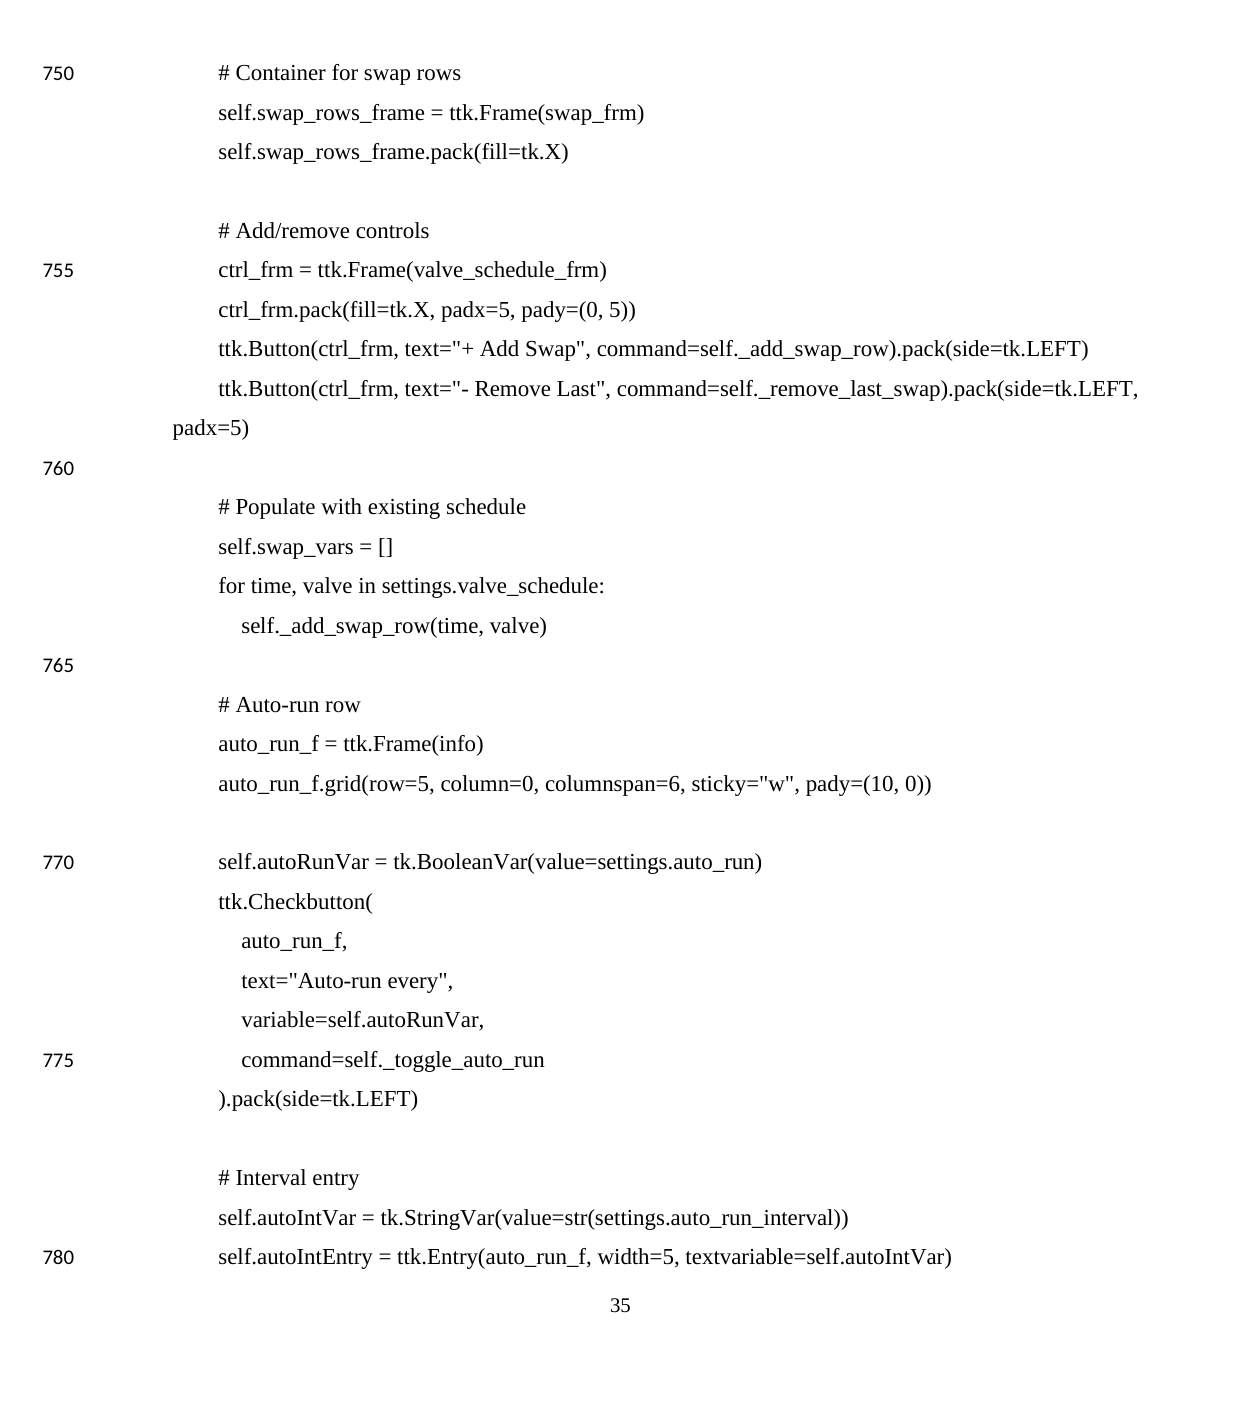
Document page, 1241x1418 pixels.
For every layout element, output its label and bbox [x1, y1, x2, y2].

list [135, 59, 1143, 1270]
